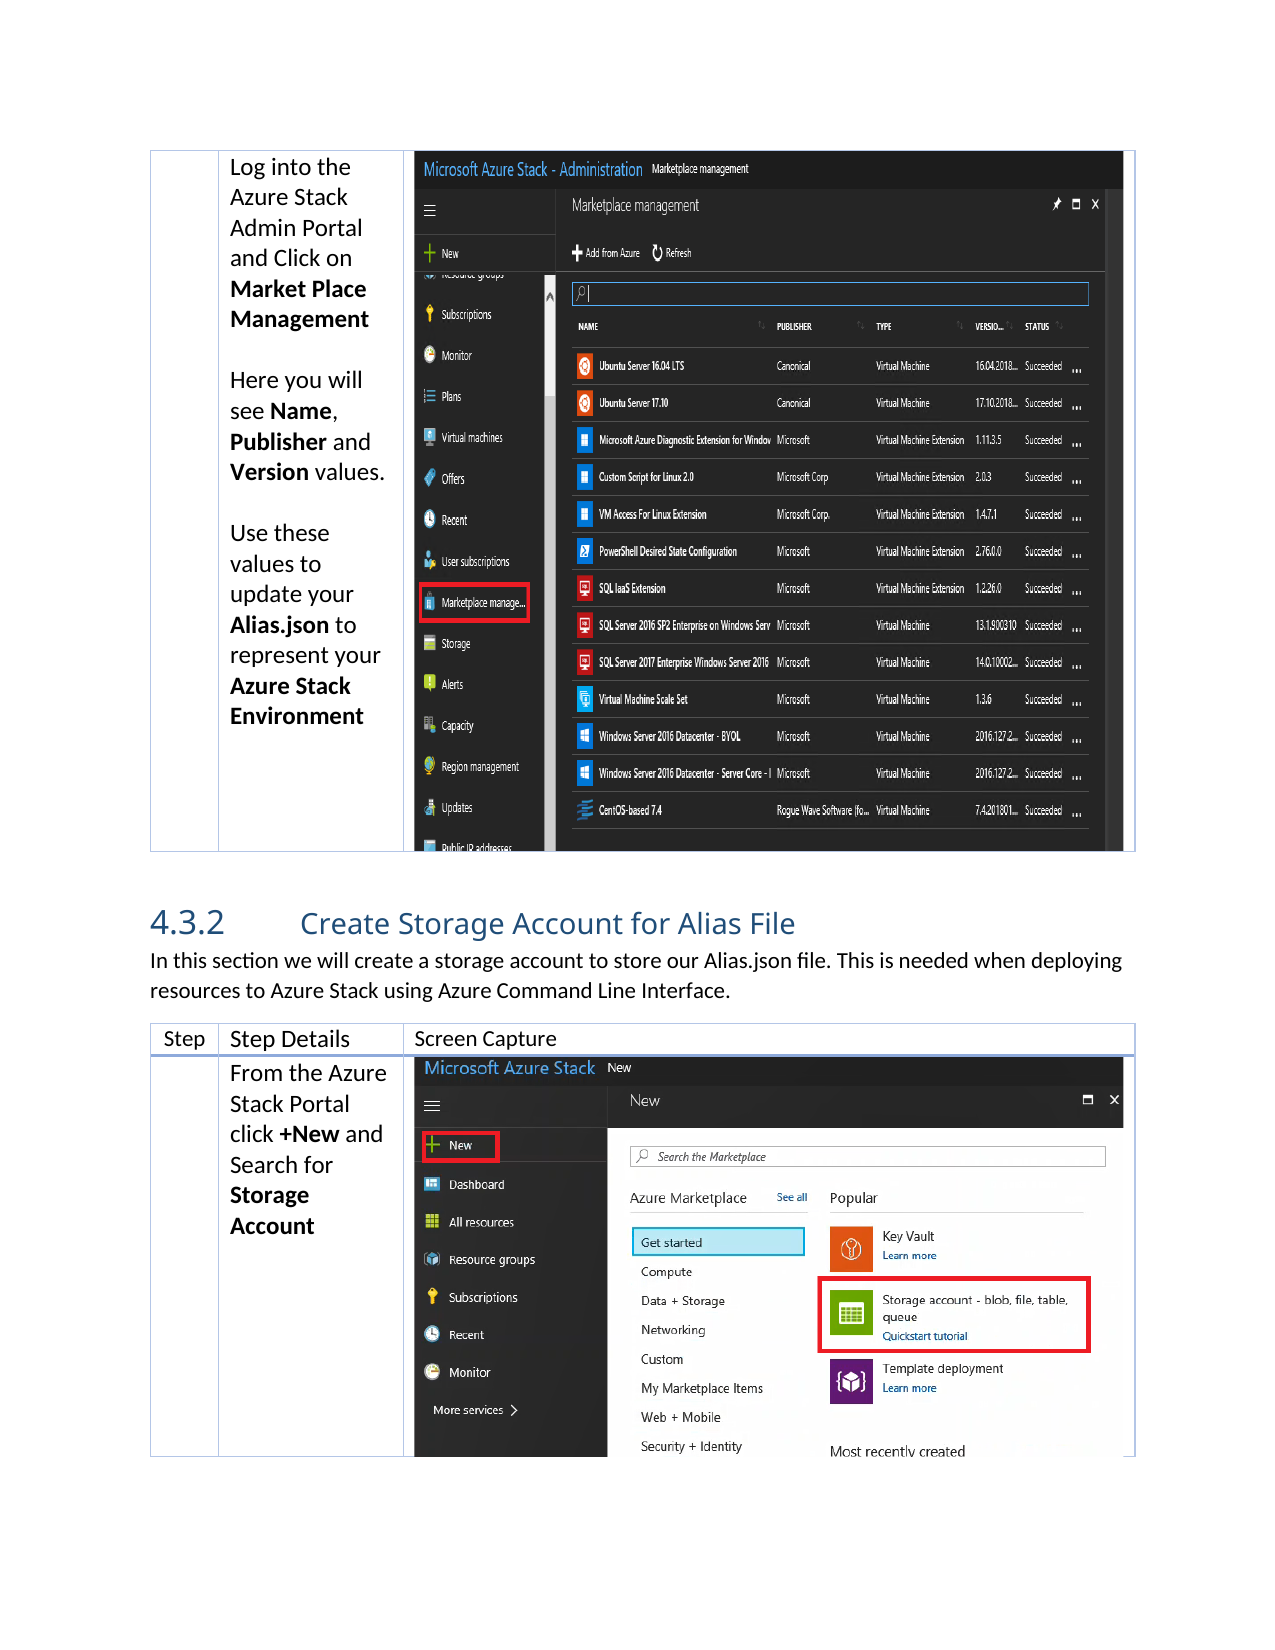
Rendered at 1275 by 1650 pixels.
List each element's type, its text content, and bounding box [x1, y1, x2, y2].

text Create Storage Account for Alias File [150, 898, 1125, 944]
text In this section we will create a storage account to store our Alias.json file. This is needed when deploying resources to Azure Stack using Azure Command Line Interface. [150, 947, 1125, 1004]
table_cell [1124, 1057, 1134, 1456]
table_cell [151, 1057, 218, 1456]
table_cell Log into the Azure Stack Admin Portal and Click on Market Place Management Here you will see Name, Publisher and Version values. Use these values to update your Alias.json to represent your Azure Stack Environment [219, 151, 403, 851]
table_header Step [151, 1024, 218, 1054]
table_cell From the Azure Stack Portal click +New and Search for Storage Account [219, 1057, 403, 1456]
table_cell [151, 151, 218, 851]
table_cell [404, 151, 414, 851]
table_cell [404, 1057, 414, 1456]
table_header Screen Capture [404, 1024, 1134, 1054]
table_cell [1124, 151, 1134, 851]
picture [414, 151, 1124, 851]
table_header Step Details [219, 1024, 403, 1054]
picture [414, 1057, 1124, 1457]
